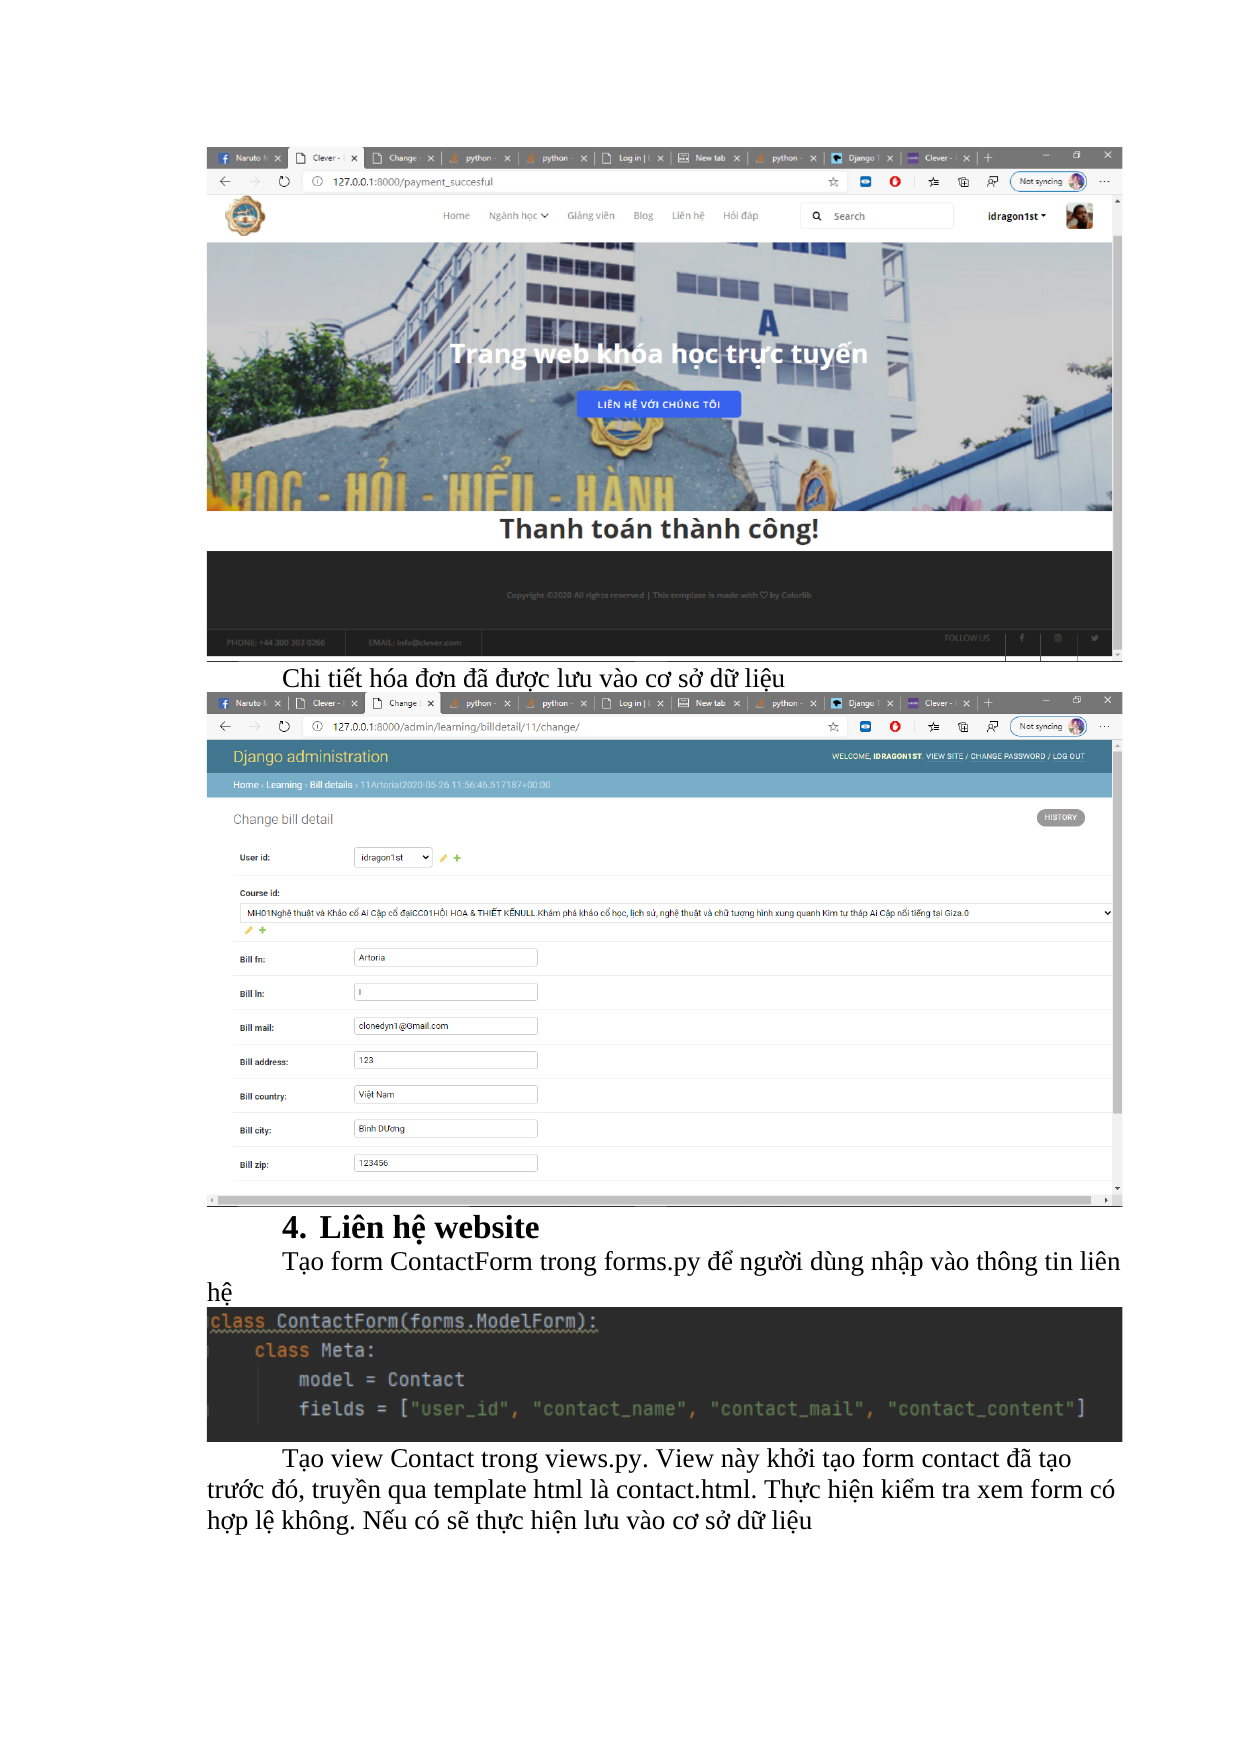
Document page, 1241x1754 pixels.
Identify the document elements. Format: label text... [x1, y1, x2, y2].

list Liên hệ website [282, 1207, 1122, 1245]
picture [206, 1307, 1123, 1442]
text Tạo form ContactForm trong forms.py để người dùng nhập vào thông tin liên hệ [207, 1245, 1122, 1307]
text Chi tiết hóa đơn đã được lưu vào cơ sở dữ liệu [207, 662, 1122, 692]
picture [206, 692, 1123, 1207]
picture [206, 147, 1123, 662]
